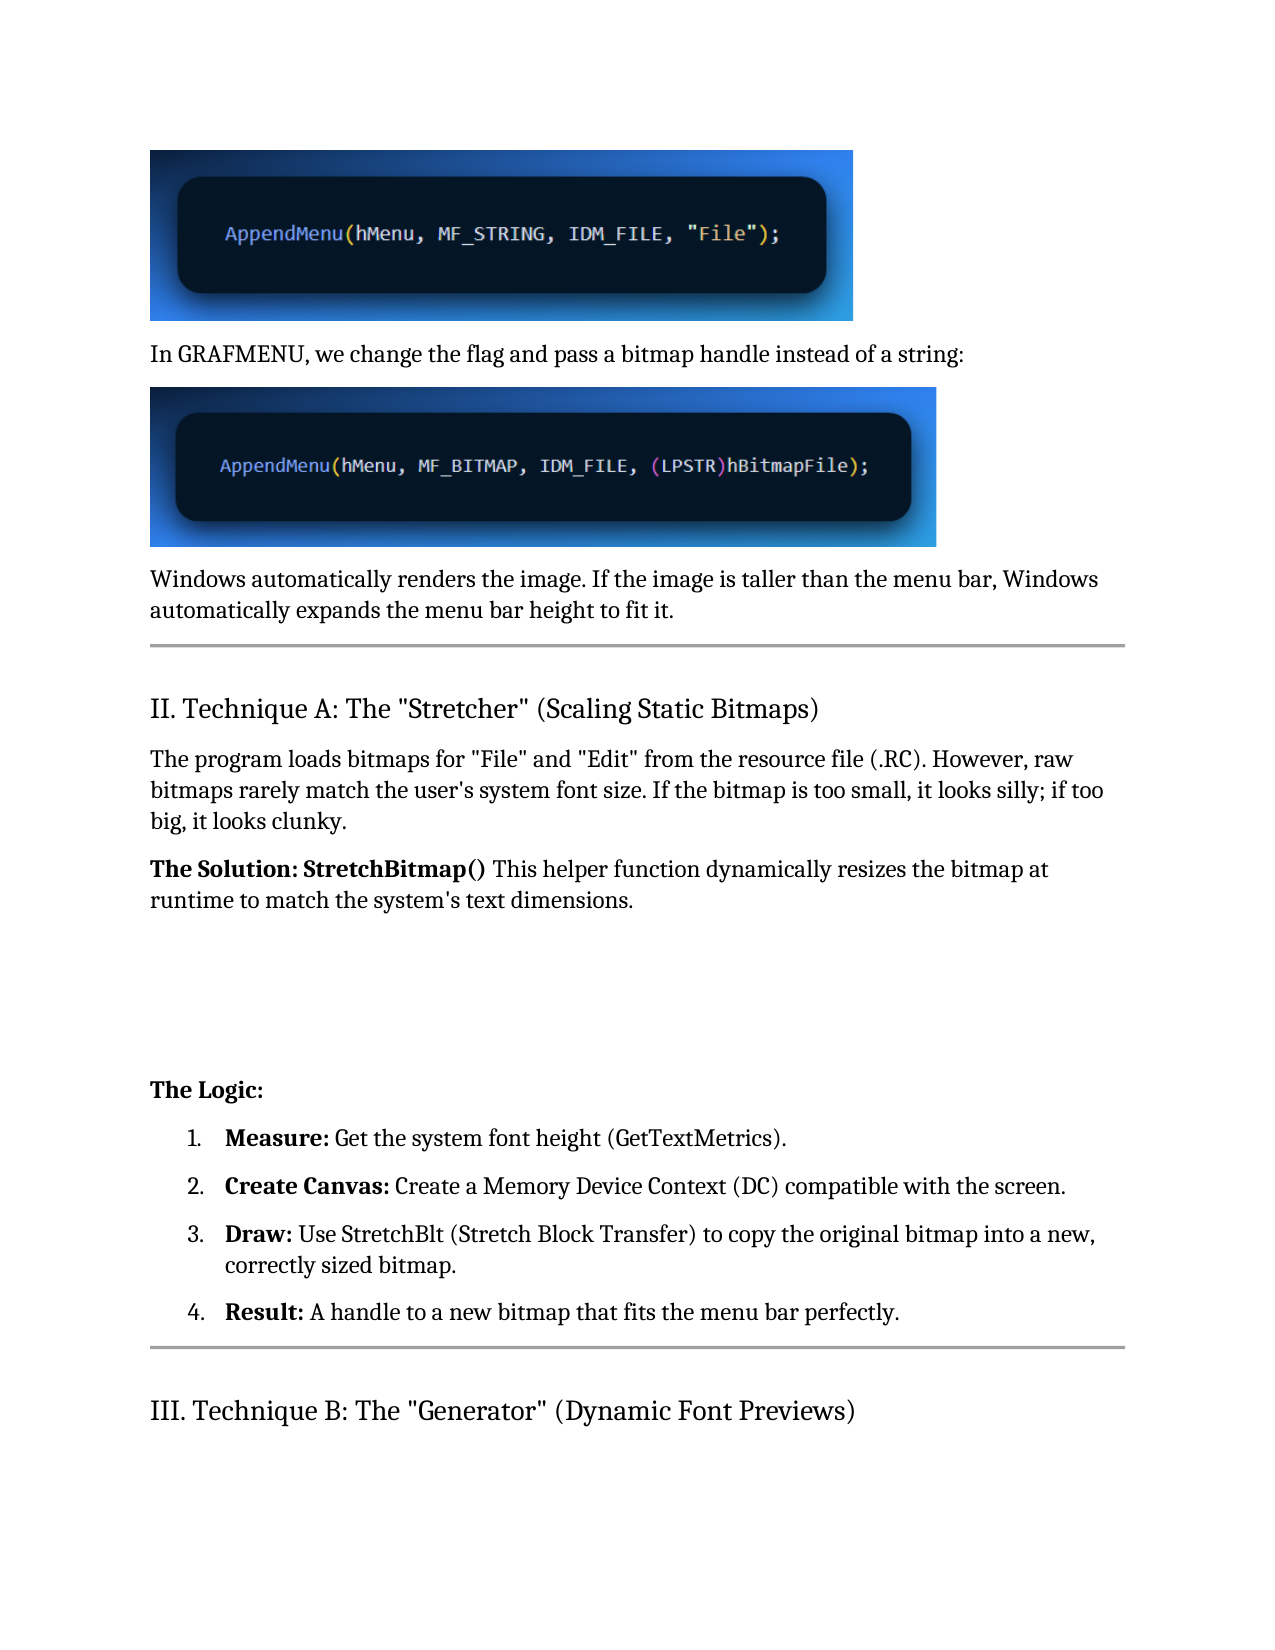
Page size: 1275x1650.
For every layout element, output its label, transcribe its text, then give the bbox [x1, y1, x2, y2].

text In GRAFMENU, we change the flag and pass a bitmap handle instead of a string: [150, 340, 1125, 368]
list Measure: Get the system font height (GetTextMetrics). [187, 1124, 1125, 1153]
text The Logic: [150, 1076, 1125, 1105]
text The program loads bitmaps for "File" and "Edit" from the resource file (.RC). However, raw bitmaps rarely match the user's system font size. If the bitmap is too small, it looks silly; if too big, it looks clunky. [150, 745, 1125, 836]
text Windows automatically renders the image. If the image is taller than the menu bar, Windows automatically expands the menu bar height to fit it. [150, 565, 1125, 625]
list Draw: Use StretchBlt (Stretch Block Transfer) to copy the original bitmap into a new, correctly sized bitmap. [187, 1219, 1125, 1279]
list Create Canvas: Create a Memory Device Context (DC) compatible with the screen. [187, 1172, 1125, 1201]
text II. Technique A: The "Stretcher" (Scaling Static Bitmaps) [150, 692, 1125, 725]
list Result: A handle to a new bitmap that fits the menu bar perfectly. [187, 1298, 1125, 1327]
picture [150, 387, 937, 547]
text The Solution: StretchBitmap() This helper function dynamically resizes the bitmap at runtime to match the system's text dimensions. [150, 854, 1125, 914]
picture [150, 150, 854, 321]
text III. Technique B: The "Generator" (Dynamic Font Previews) [150, 1394, 1125, 1427]
